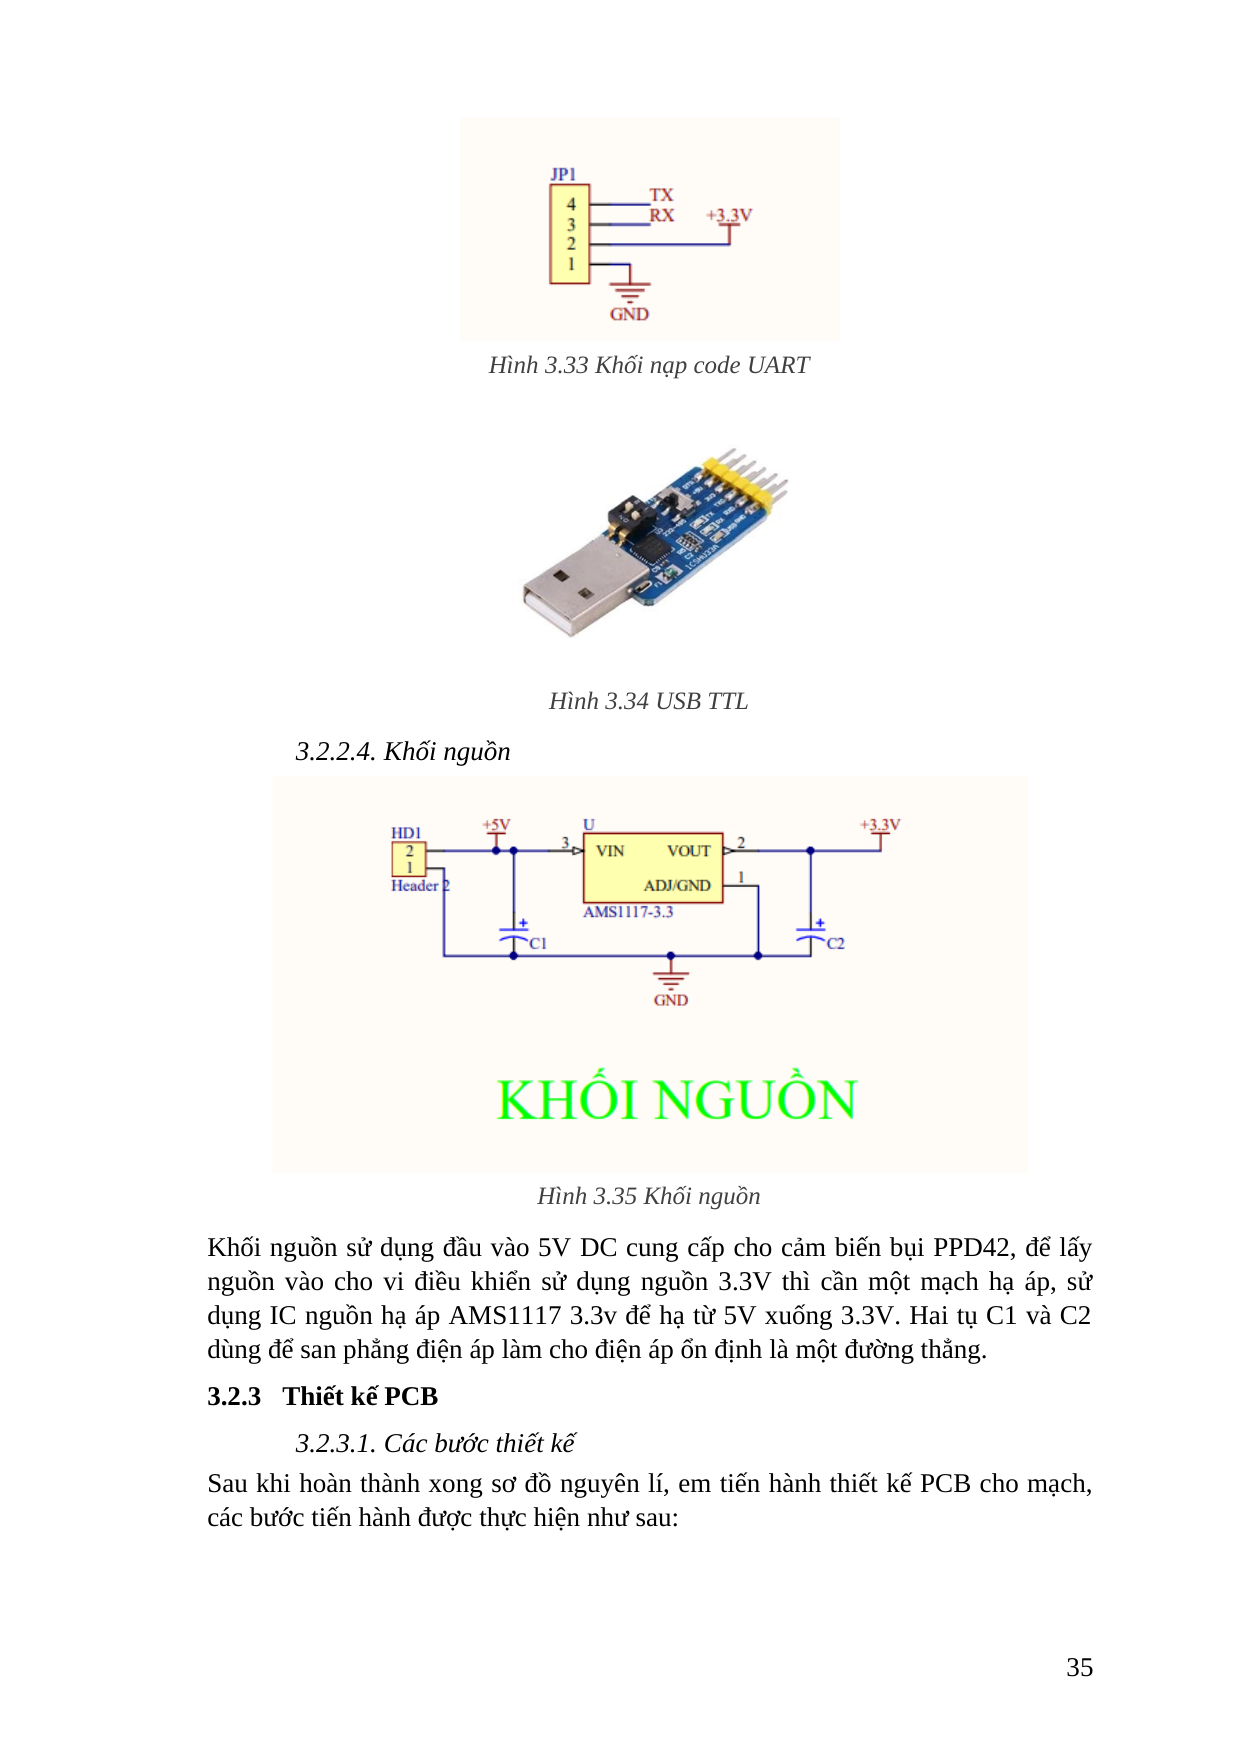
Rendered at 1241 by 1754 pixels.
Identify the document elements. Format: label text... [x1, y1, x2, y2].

text Khối nguồn sử dụng đầu vào 5V DC cung cấp cho cảm biến bụi PPD42, để lấy nguồn vào cho vi điều khiển sử dụng nguồn 3.3V thì cần một mạch hạ áp, sử dụng IC nguồn hạ áp AMS1117 3.3v để hạ từ 5V xuống 3.3V. Hai tụ C1 và C2 dùng để san phẳng điện áp làm cho điện áp ổn định là một đường thẳng. [207, 1231, 1093, 1365]
subtitle Thiết kế PCB [207, 1380, 1093, 1411]
subtitle Khối nguồn [207, 736, 1093, 767]
subtitle Các bước thiết kế [207, 1427, 1093, 1458]
picture [272, 776, 1028, 1173]
picture [460, 118, 840, 341]
text Sau khi hoàn thành xong sơ đồ nguyên lí, em tiến hành thiết kế PCB cho mạch, các bước tiến hành được thực hiện như sau: [207, 1467, 1093, 1533]
picture [496, 399, 804, 677]
